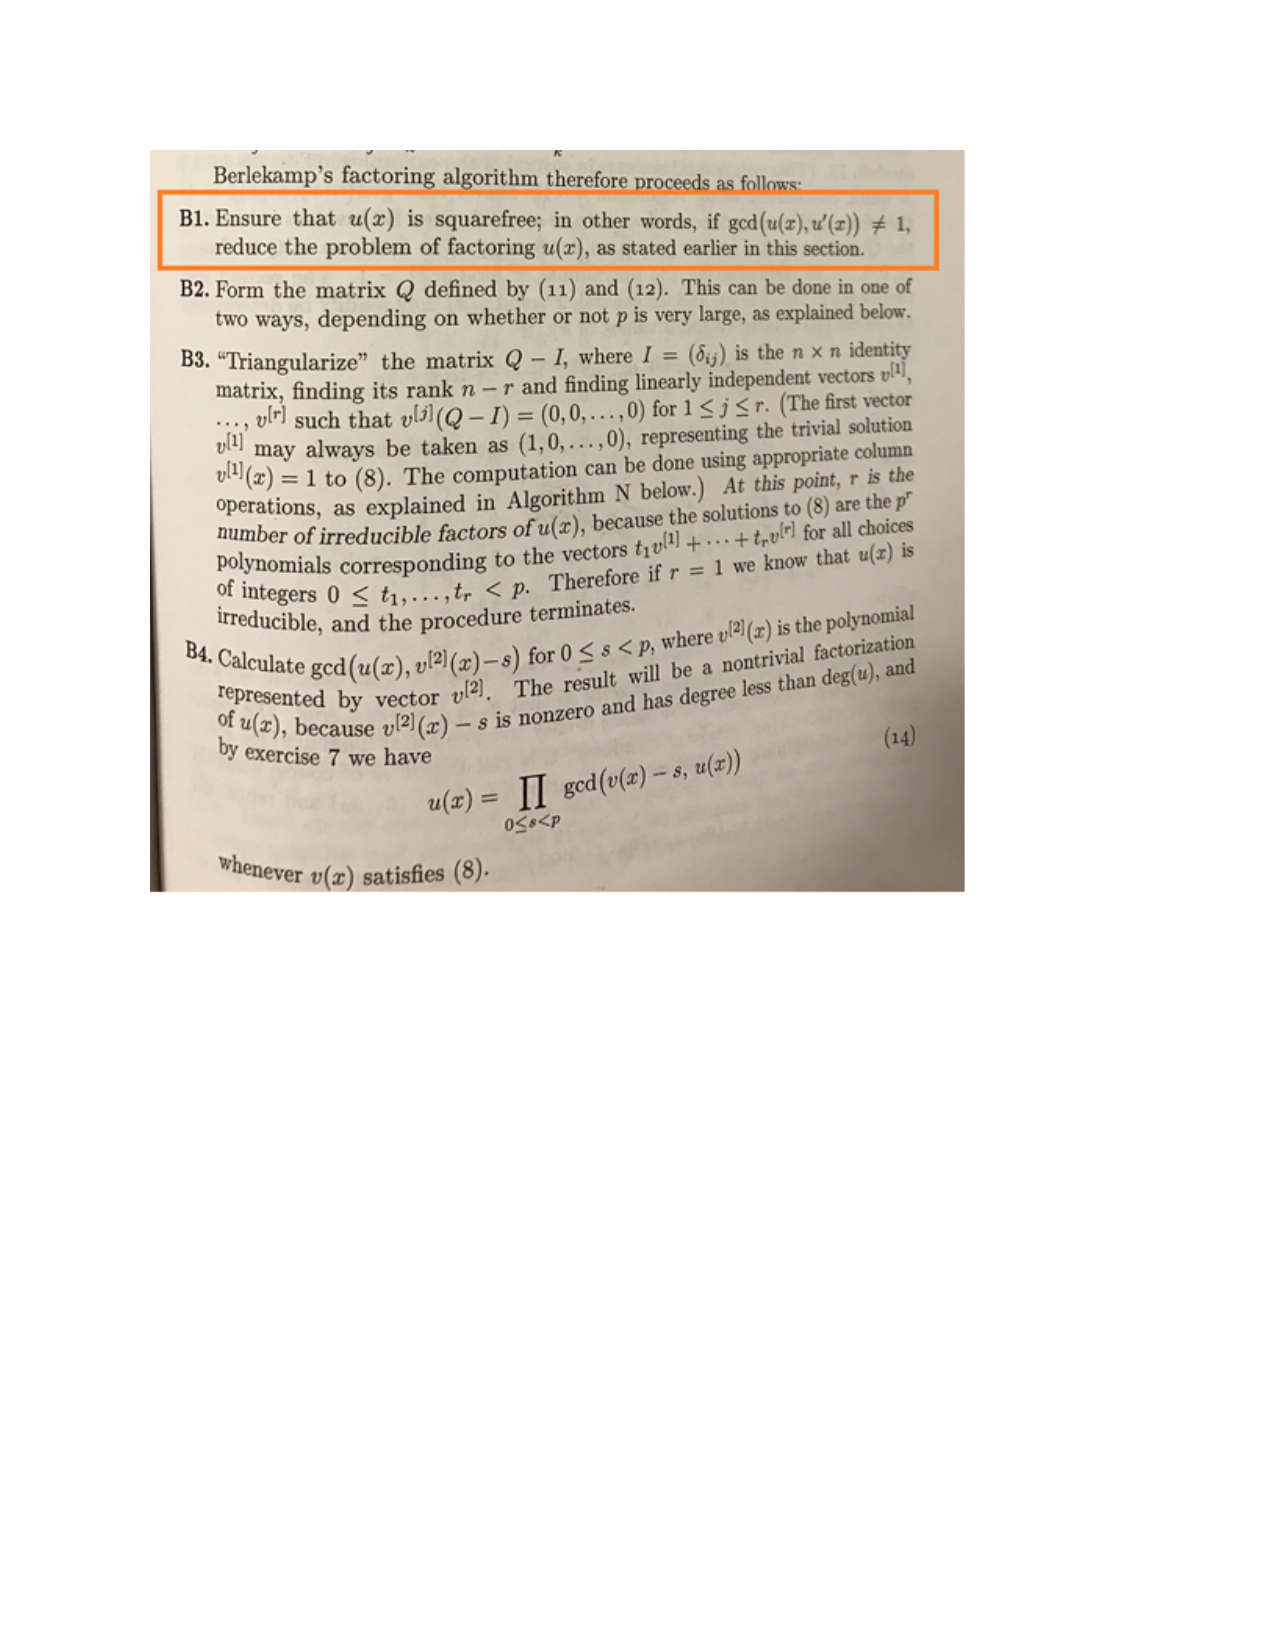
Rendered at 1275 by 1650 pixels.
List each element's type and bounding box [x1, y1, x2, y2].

picture [150, 150, 965, 900]
